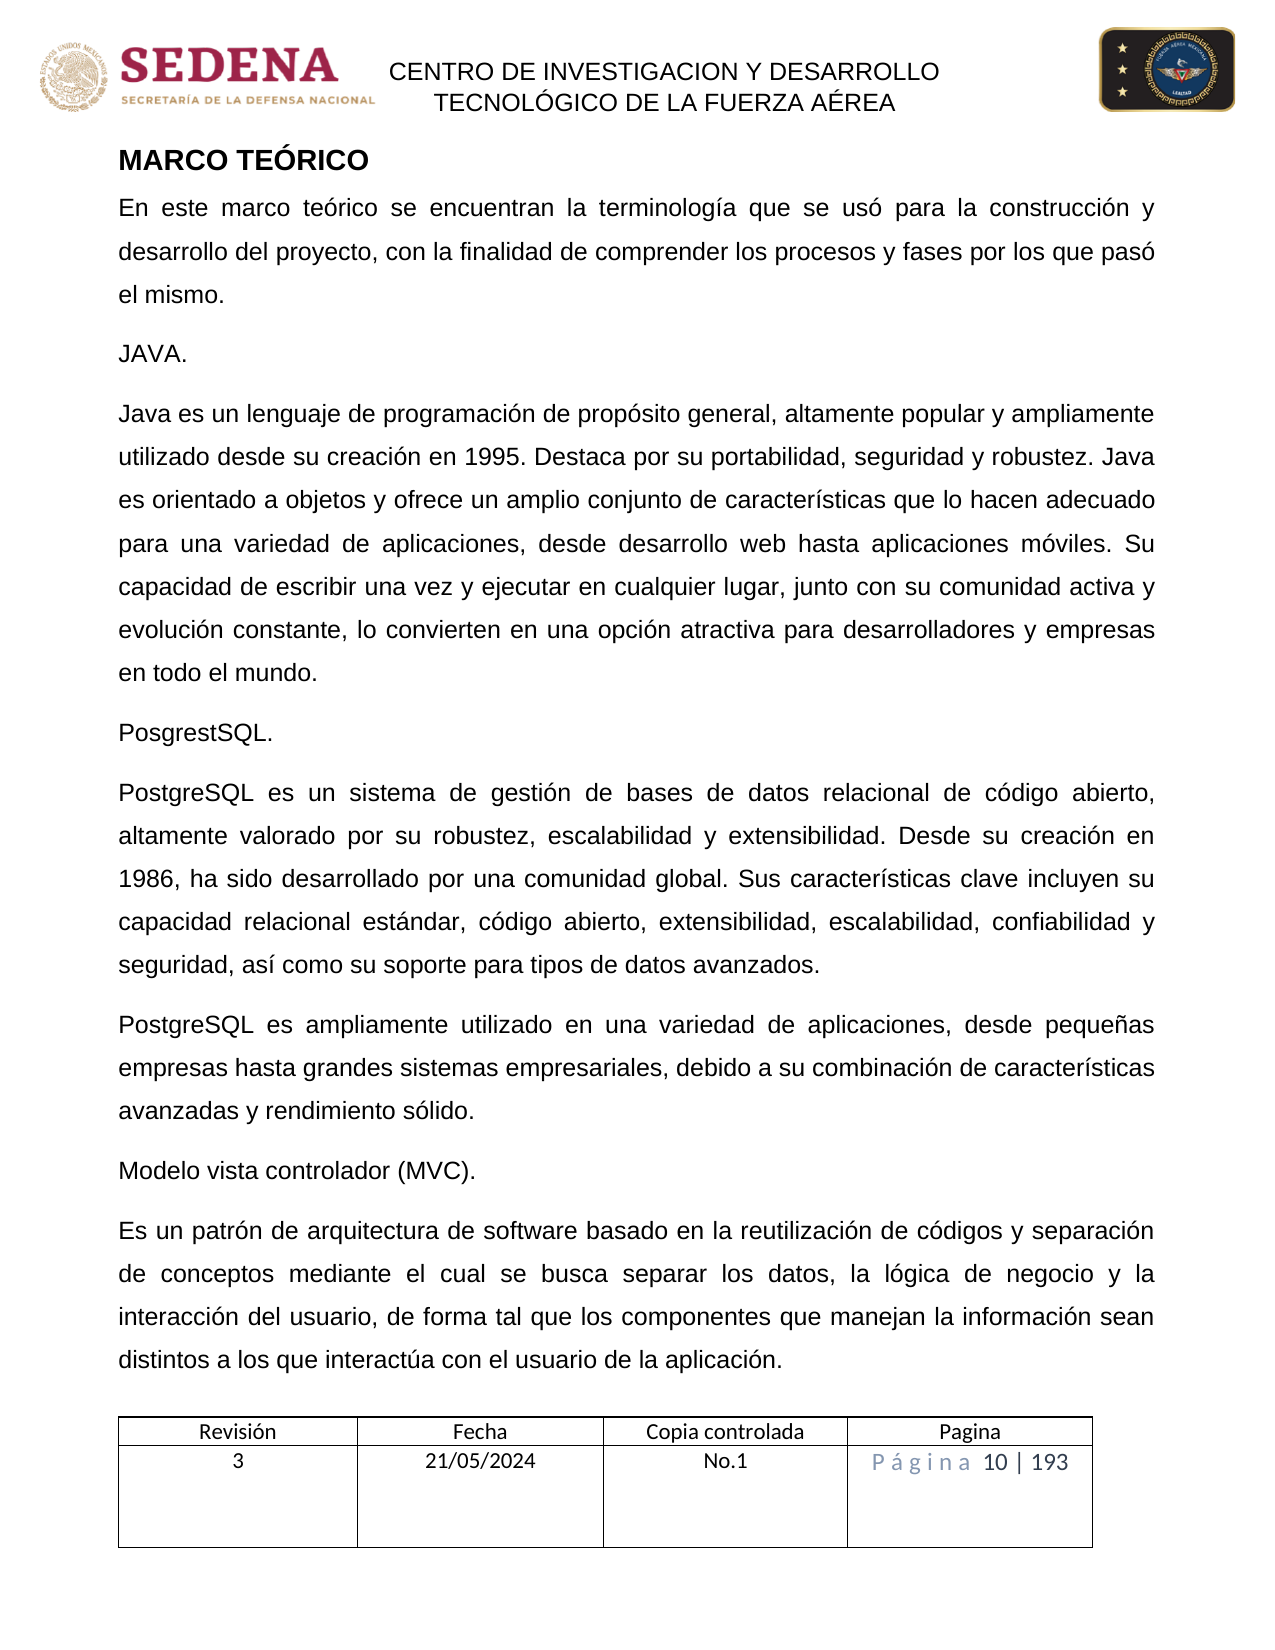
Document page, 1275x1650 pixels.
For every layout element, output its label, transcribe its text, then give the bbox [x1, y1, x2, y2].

subtitle MARCO TEÓRICO [118, 143, 1157, 177]
picture [39, 27, 1236, 112]
text PostgreSQL es un sistema de gestión de bases de datos relacional de código abierto, altamente valorado por su robustez, escalabilidad y extensibilidad. Desde su creación en 1986, ha sido desarrollado por una comunidad global. Sus características clave incluyen su capacidad relacional estándar, código abierto, extensibilidad, escalabilidad, confiabilidad y seguridad, así como su soporte para tipos de datos avanzados. [118, 778, 1157, 979]
text Java es un lenguaje de programación de propósito general, altamente popular y ampliamente utilizado desde su creación en 1995. Destaca por su portabilidad, seguridad y robustez. Java es orientado a objetos y ofrece un amplio conjunto de características que lo hacen adecuado para una variedad de aplicaciones, desde desarrollo web hasta aplicaciones móviles. Su capacidad de escribir una vez y ejecutar en cualquier lugar, junto con su comunidad activa y evolución constante, lo convierten en una opción atractiva para desarrolladores y empresas en todo el mundo. [118, 399, 1157, 687]
text PosgrestSQL. [118, 718, 1157, 747]
text JAVA. [118, 339, 1157, 368]
text En este marco teórico se encuentran la terminología que se usó para la construcción y desarrollo del proyecto, con la finalidad de comprender los procesos y fases por los que pasó el mismo. [118, 193, 1157, 308]
text Modelo vista controlador (MVC). [118, 1156, 1157, 1185]
text Es un patrón de arquitectura de software basado en la reutilización de códigos y separación de conceptos mediante el cual se busca separar los datos, la lógica de negocio y la interacción del usuario, de forma tal que los componentes que manejan la información sean distintos a los que interactúa con el usuario de la aplicación. [118, 1216, 1157, 1374]
text PostgreSQL es ampliamente utilizado en una variedad de aplicaciones, desde pequeñas empresas hasta grandes sistemas empresariales, debido a su combinación de características avanzadas y rendimiento sólido. [118, 1010, 1157, 1125]
